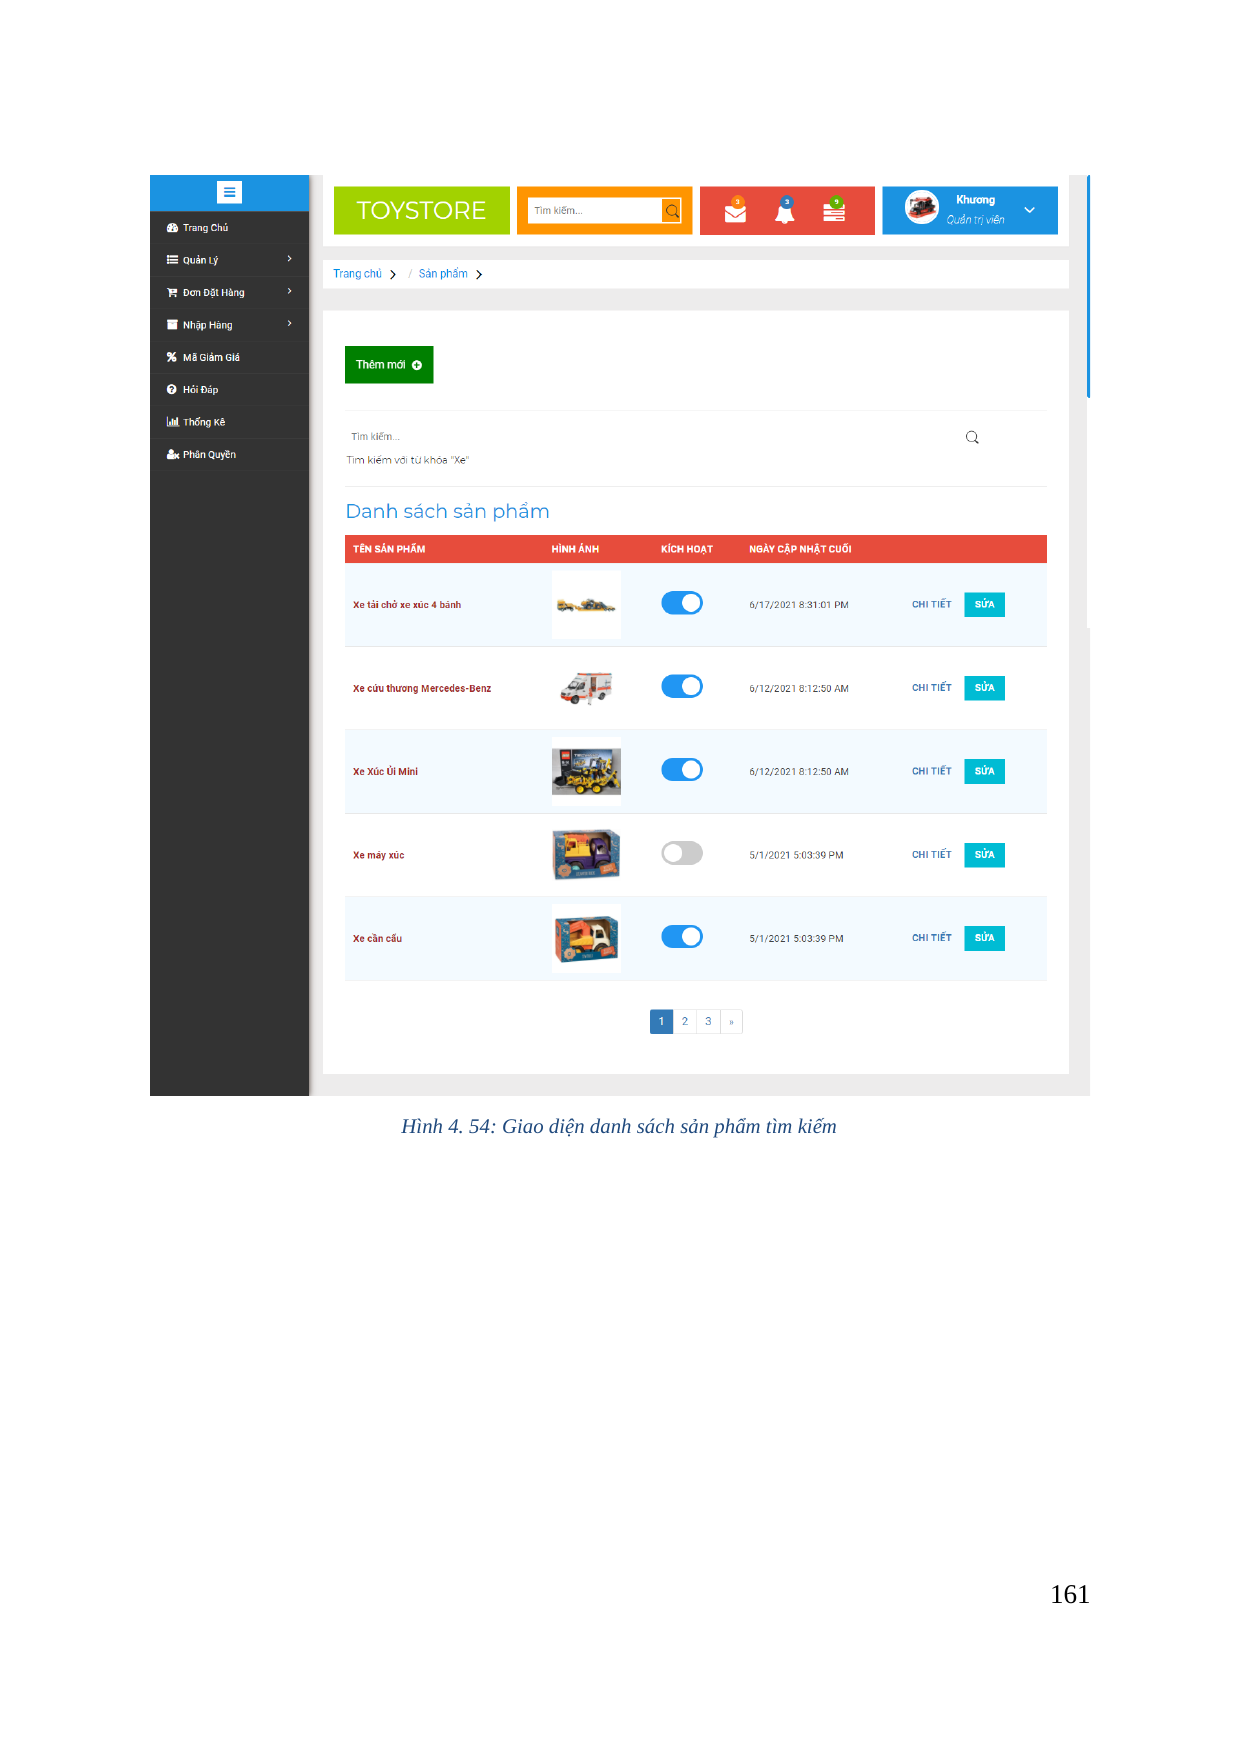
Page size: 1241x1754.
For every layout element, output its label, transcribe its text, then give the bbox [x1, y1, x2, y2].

text Hình 4. 54: Giao diện danh sách sản phẩm tìm kiếm [150, 1114, 1090, 1138]
picture [150, 175, 1091, 1096]
